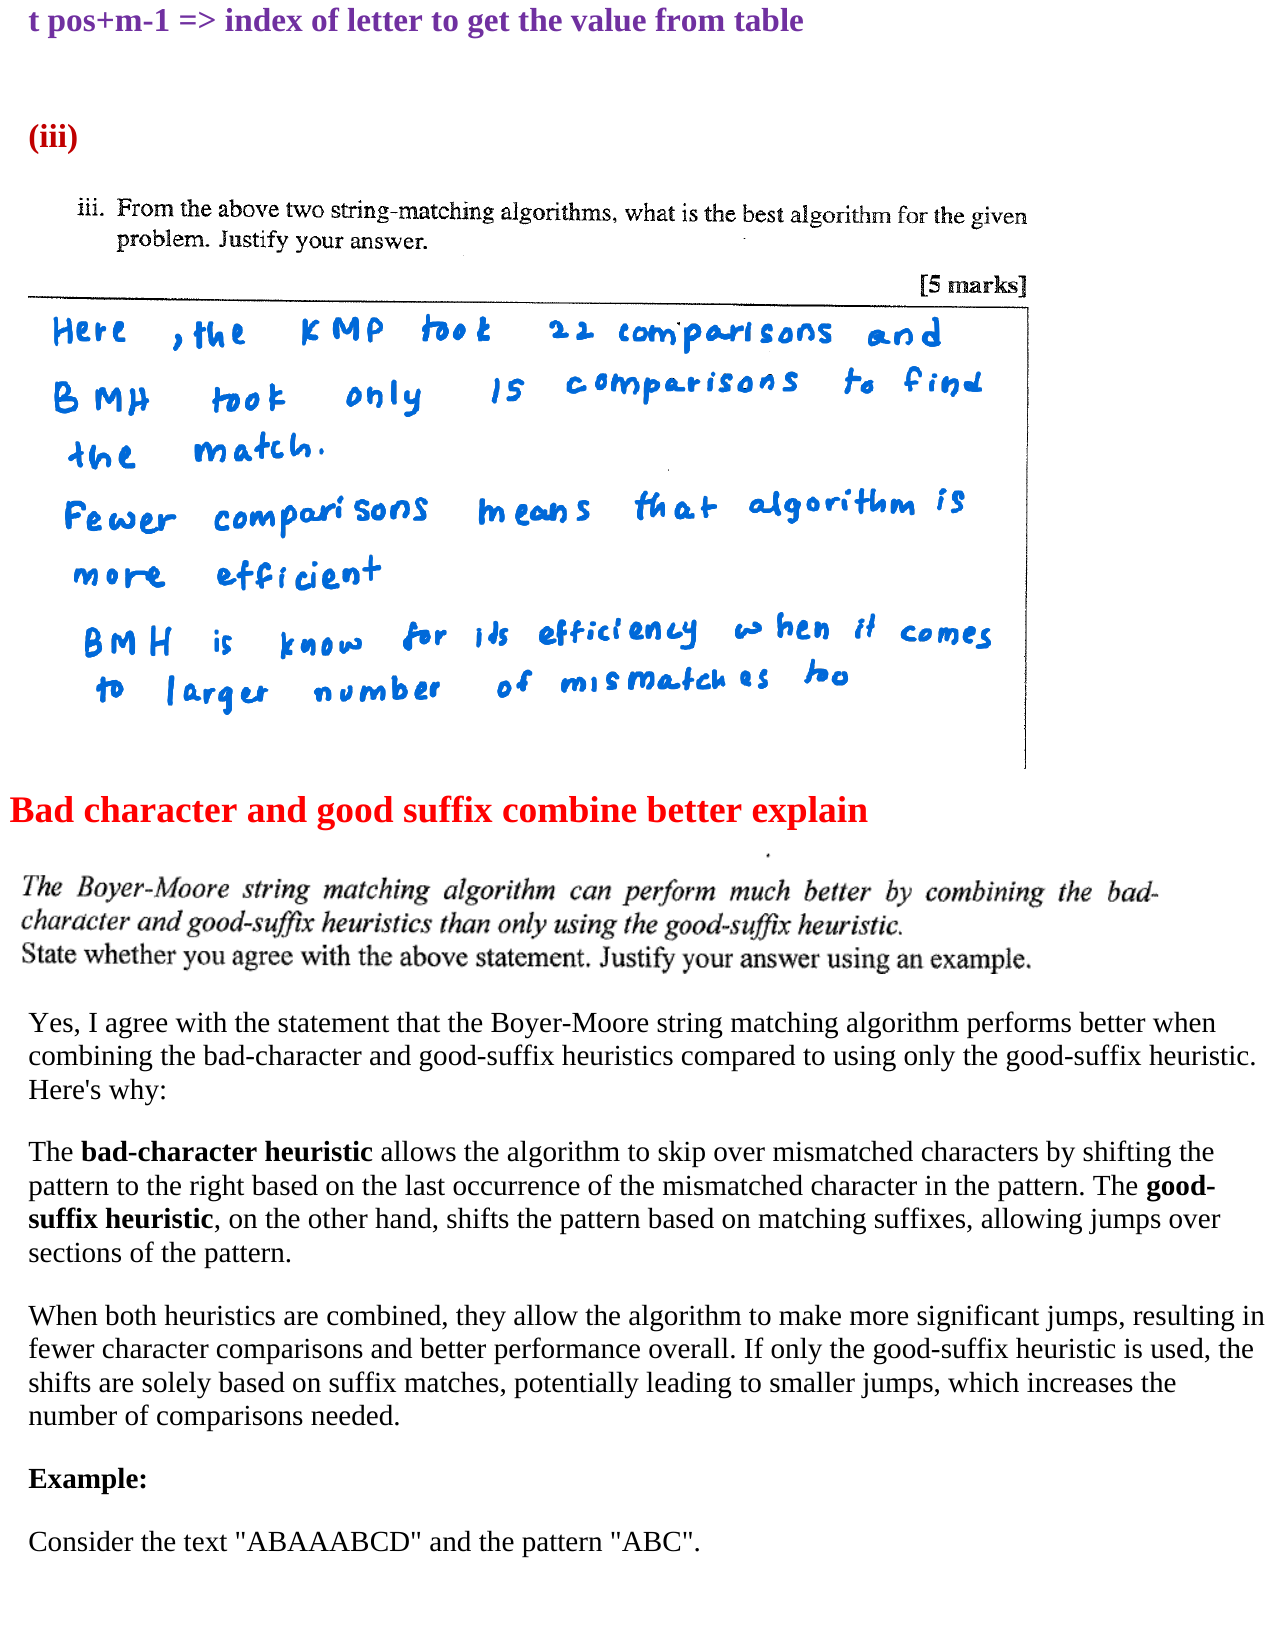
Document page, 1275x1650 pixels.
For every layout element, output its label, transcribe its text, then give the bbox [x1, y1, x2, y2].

text t pos+m-1 => index of letter to get the value from table [28, 0, 1266, 38]
text Yes, I agree with the statement that the Boyer-Moore string matching algorithm performs better when combining the bad-character and good-suffix heuristics compared to using only the good-suffix heuristic. Here's why: [28, 1005, 1266, 1105]
text (iii) [28, 116, 1266, 154]
text Bad character and good suffix combine better explain [9, 788, 1266, 831]
picture [28, 174, 1037, 769]
text When both heuristics are combined, they allow the algorithm to make more significant jumps, resulting in fewer character comparisons and better performance overall. If only the good-suffix heuristic is used, the shifts are solely based on suffix matches, potentially leading to smaller jumps, which increases the number of comparisons needed. [28, 1298, 1266, 1432]
text Example: [28, 1461, 1266, 1495]
text Consider the text "ABAAABCD" and the pattern "ABC". [28, 1524, 1266, 1557]
text The bad-character heuristic allows the algorithm to skip over mismatched characters by shifting the pattern to the right based on the last occurrence of the mismatched character in the pattern. The good-suffix heuristic, on the other hand, shifts the pattern based on matching suffixes, allowing jumps over sections of the pattern. [28, 1134, 1266, 1269]
picture [9, 850, 1162, 974]
